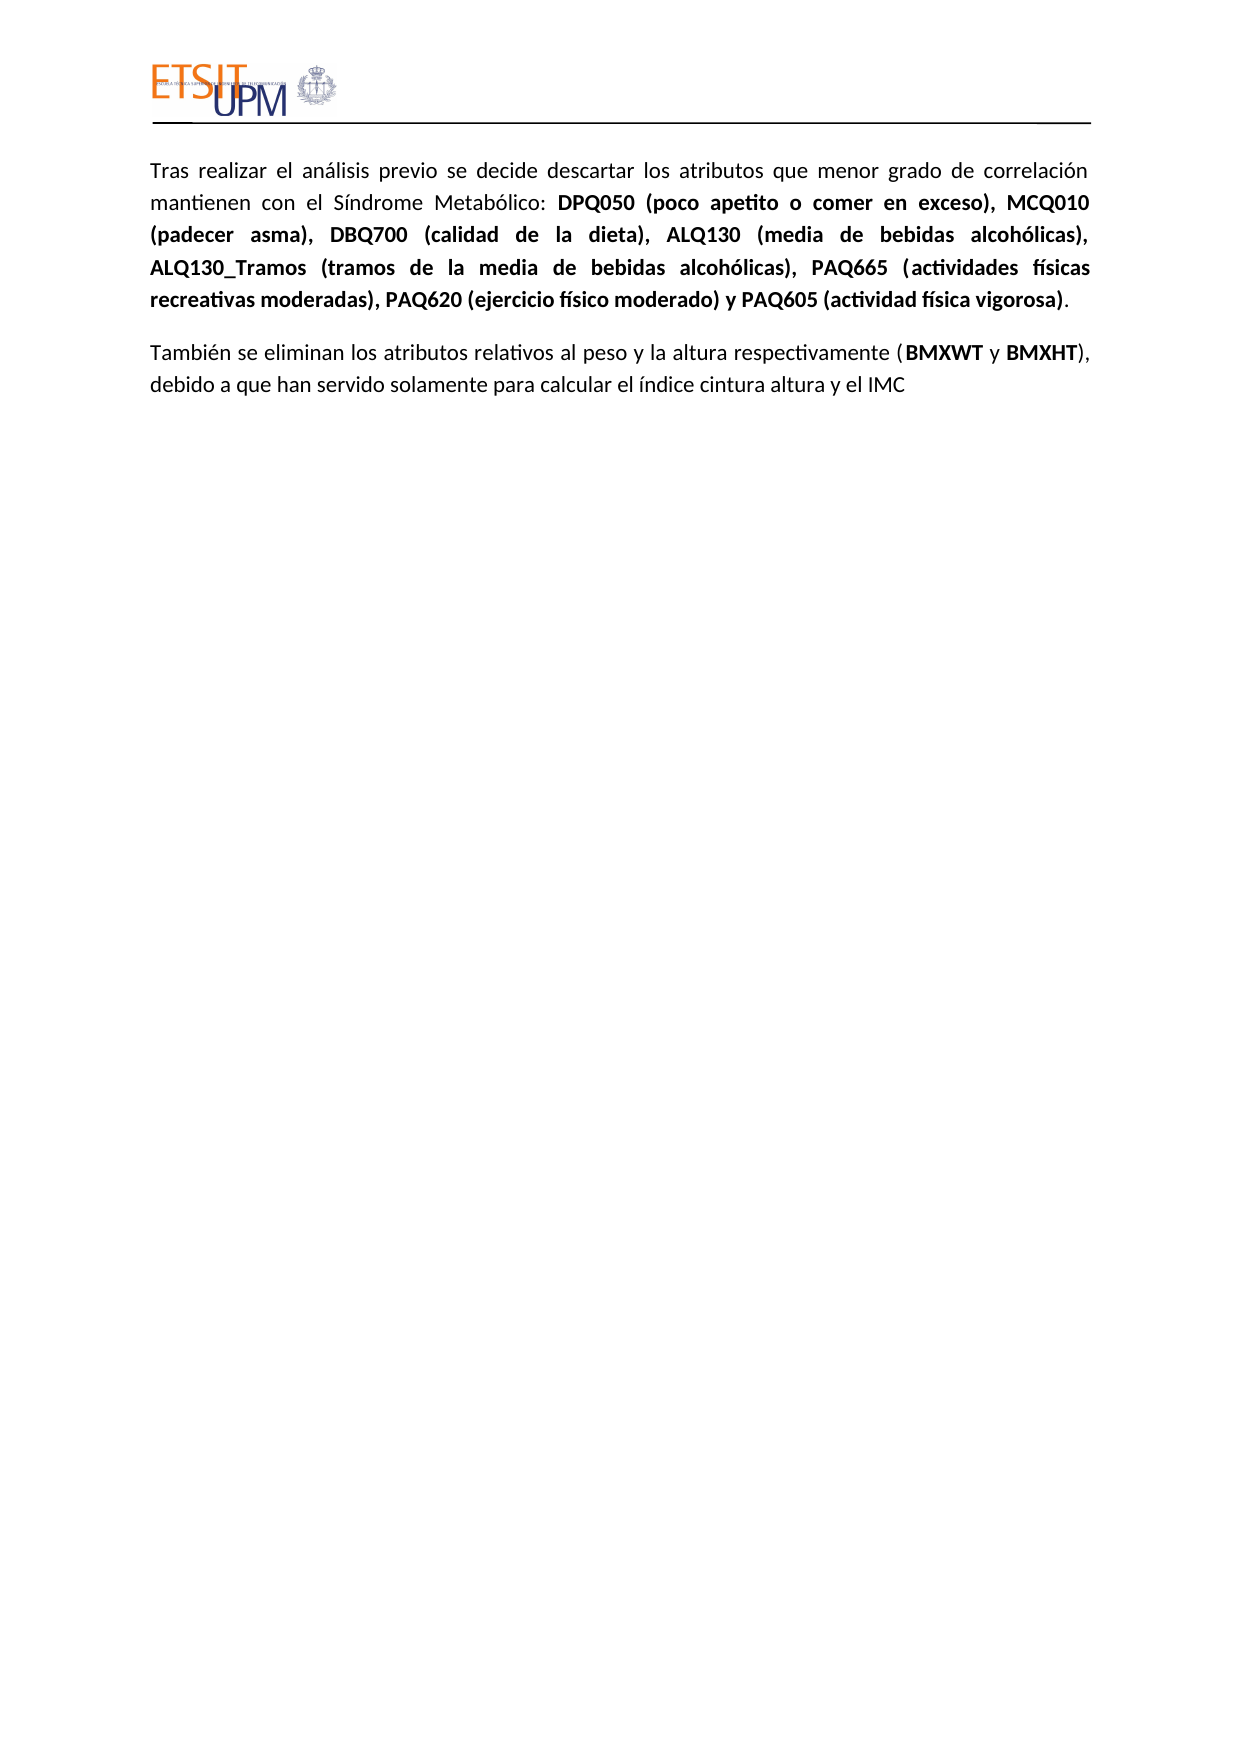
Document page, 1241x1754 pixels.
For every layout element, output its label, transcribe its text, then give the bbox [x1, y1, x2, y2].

text También se eliminan los atributos relativos al peso y la altura respectivamente (BMXWT y BMXHT), debido a que han servido solamente para calcular el índice cintura altura y el IMC [150, 338, 1090, 398]
picture [151, 63, 338, 117]
text Tras realizar el análisis previo se decide descartar los atributos que menor grado de correlación mantienen con el Síndrome Metabólico: DPQ050 (poco apetito o comer en exceso), MCQ010 (padecer asma), DBQ700 (calidad de la dieta), ALQ130 (media de bebidas alcohólicas), ALQ130_Tramos (tramos de la media de bebidas alcohólicas), PAQ665 (actividades físicas recreativas moderadas), PAQ620 (ejercicio físico moderado) y PAQ605 (actividad física vigorosa). [150, 156, 1090, 313]
